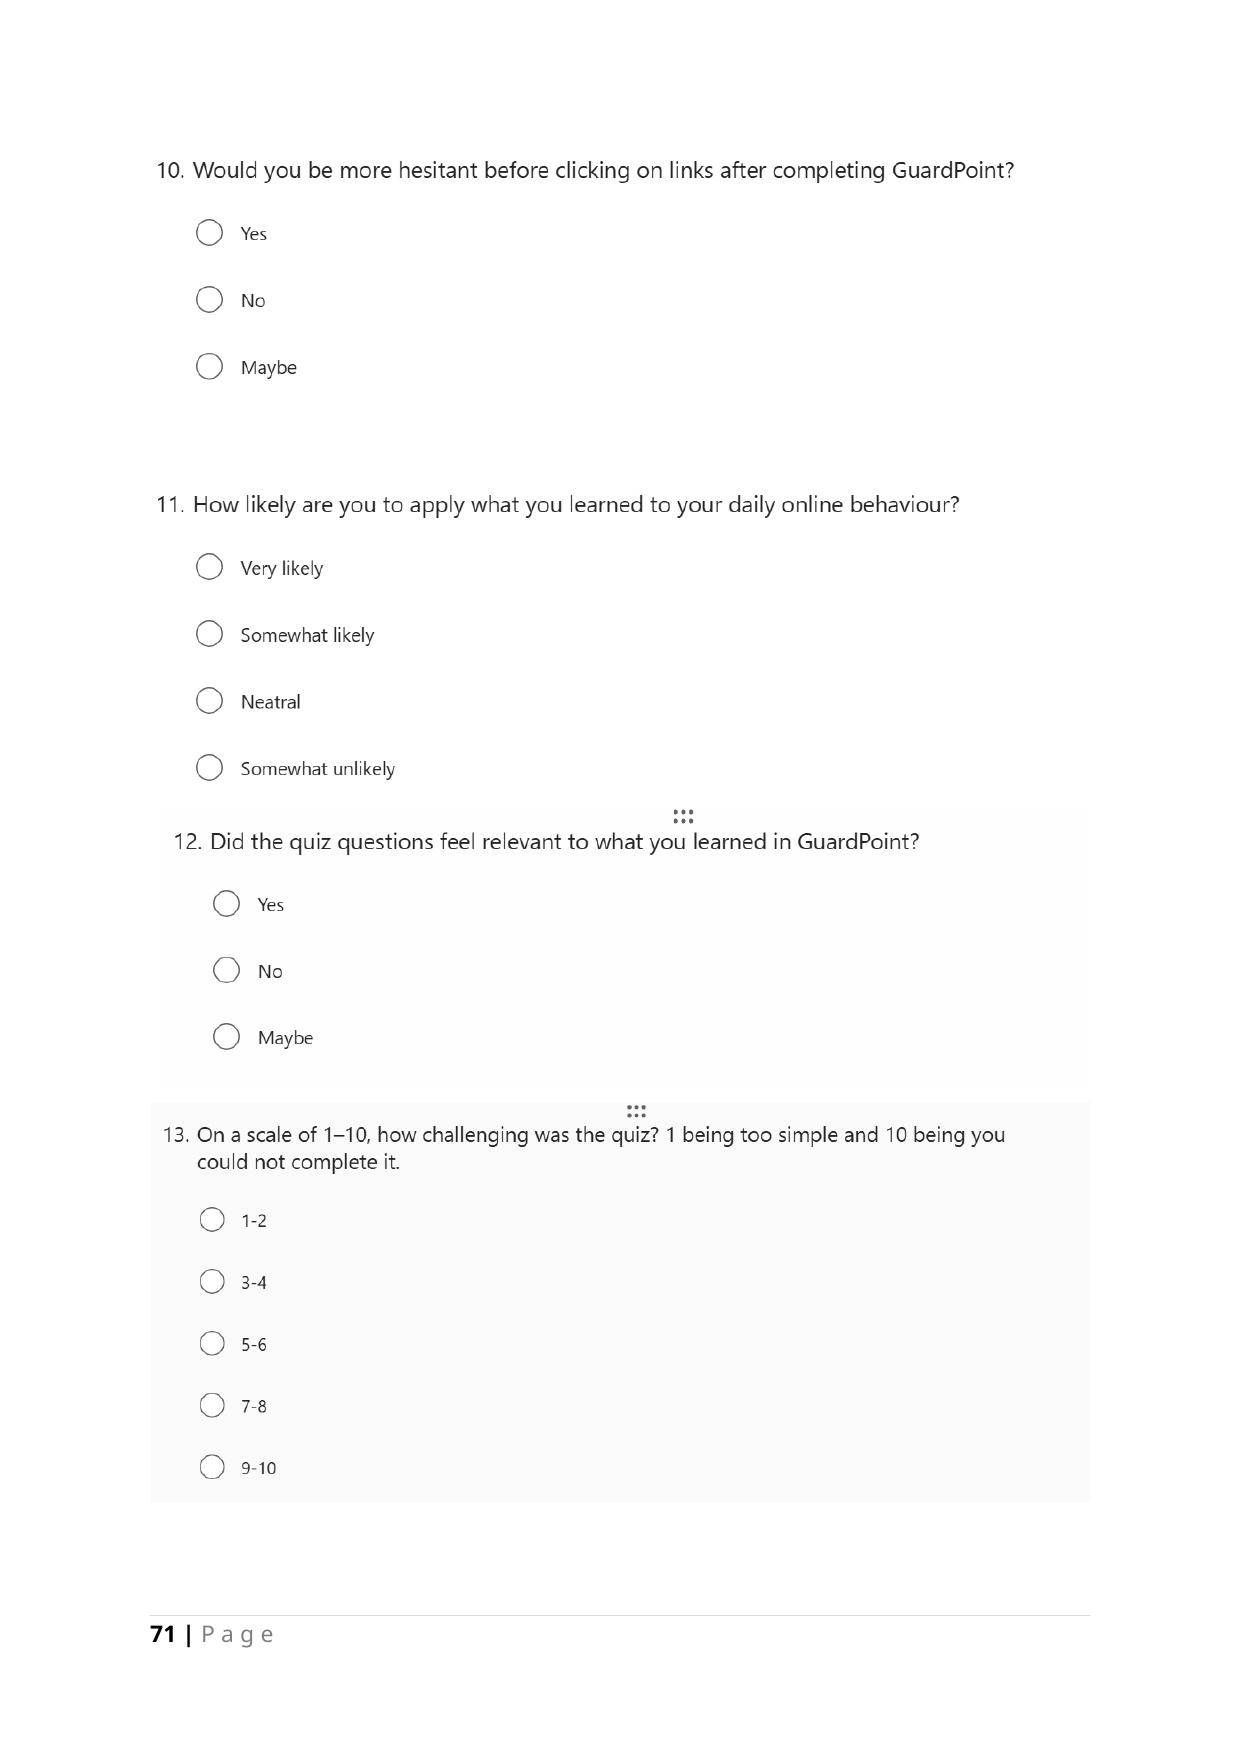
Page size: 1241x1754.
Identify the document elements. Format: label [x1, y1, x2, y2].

picture [150, 150, 1091, 791]
picture [150, 809, 1091, 1083]
picture [150, 1102, 1091, 1502]
